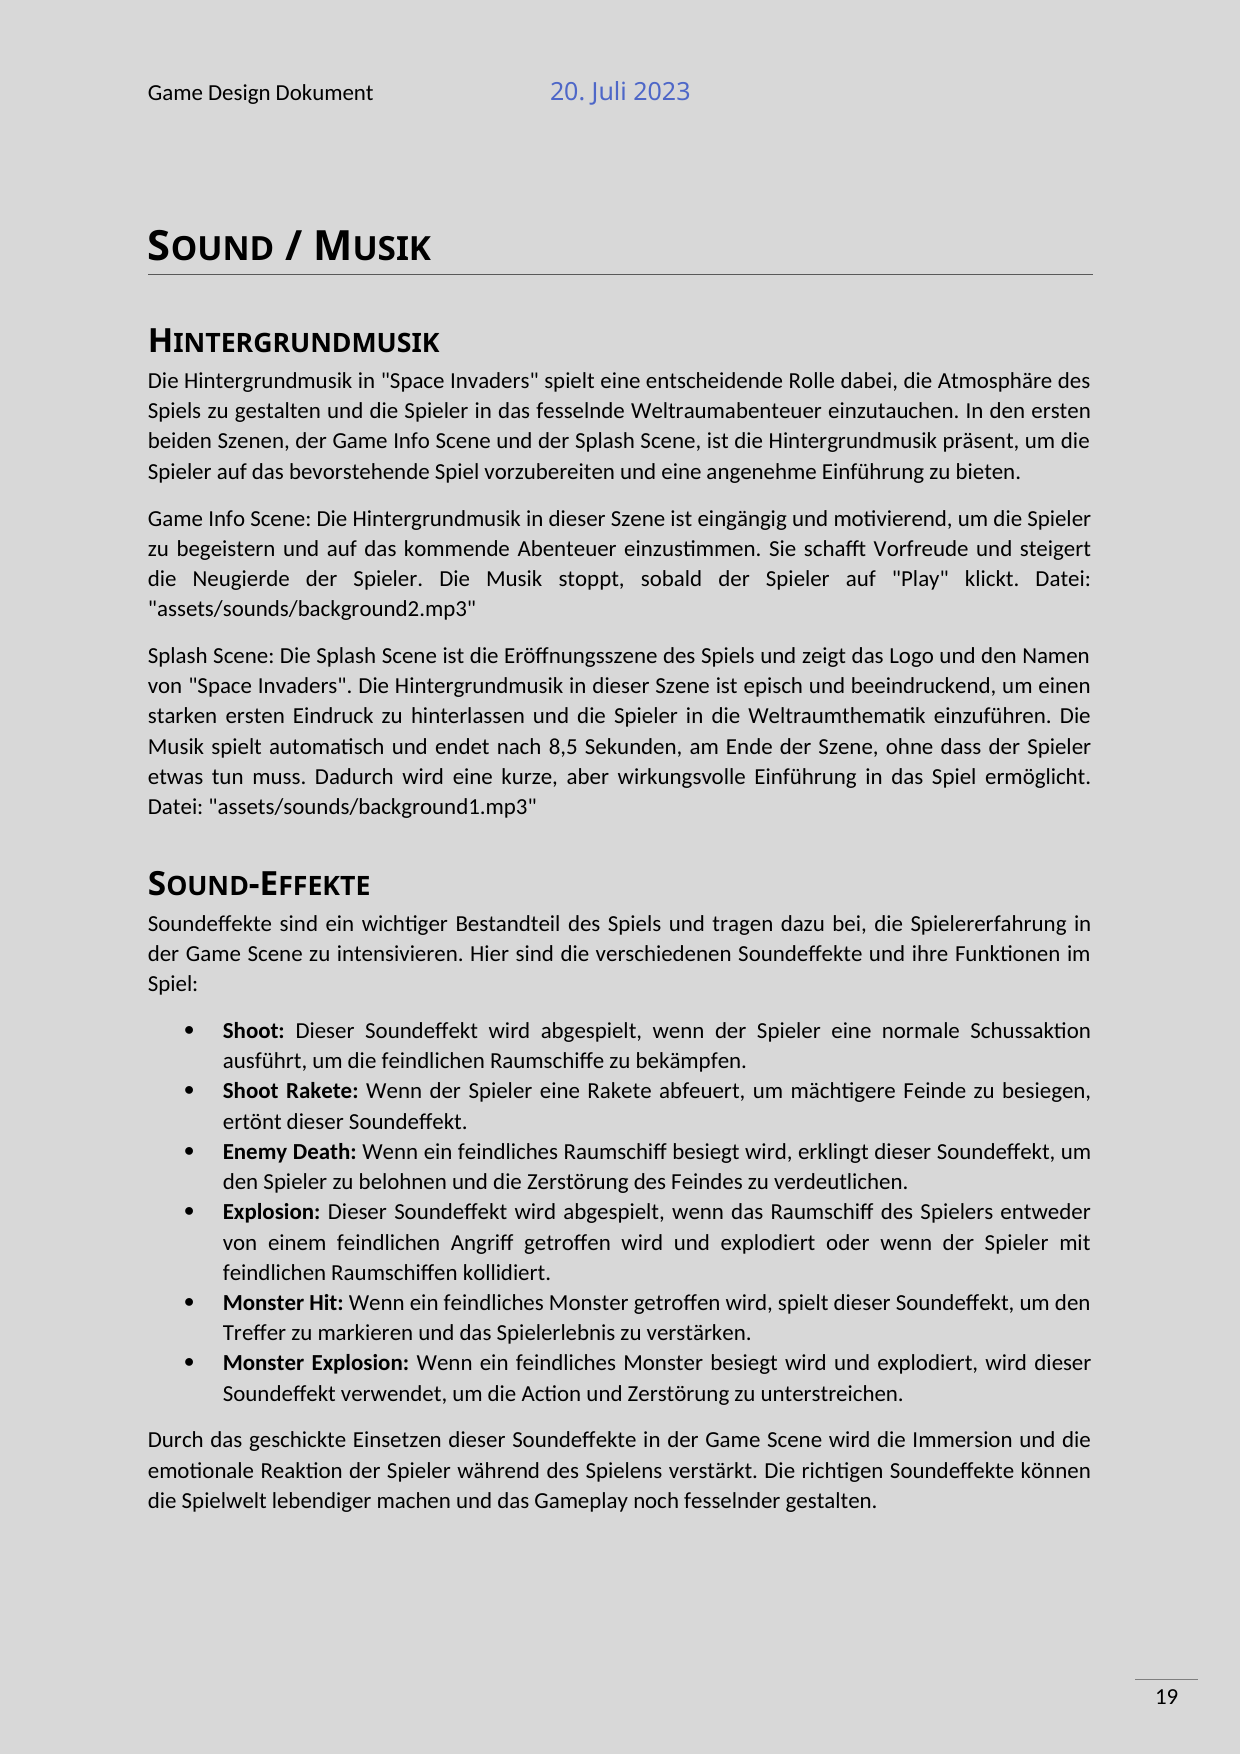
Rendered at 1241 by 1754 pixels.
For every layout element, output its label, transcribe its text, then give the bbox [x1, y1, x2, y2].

list Explosion: Dieser Soundeffekt wird abgespielt, wenn das Raumschiff des Spielers entweder von einem feindlichen Angriff getroffen wird und explodiert oder wenn der Spieler mit feindlichen Raumschiffen kollidiert. [185, 1197, 1093, 1286]
text Die Hintergrundmusik in "Space Invaders" spielt eine entscheidende Rolle dabei, die Atmosphäre des Spiels zu gestalten und die Spieler in das fesselnde Weltraumabenteuer einzutauchen. In den ersten beiden Szenen, der Game Info Scene und der Splash Scene, ist die Hintergrundmusik präsent, um die Spieler auf das bevorstehende Spiel vorzubereiten und eine angenehme Einführung zu bieten. [148, 366, 1093, 485]
list Shoot Rakete: Wenn der Spieler eine Rakete abfeuert, um mächtigere Feinde zu besiegen, ertönt dieser Soundeffekt. [185, 1077, 1093, 1135]
subtitle Sound / Musik [148, 215, 1093, 274]
list Shoot: Dieser Soundeffekt wird abgespielt, wenn der Spieler eine normale Schussaktion ausführt, um die feindlichen Raumschiffe zu bekämpfen. [185, 1016, 1093, 1074]
list Monster Hit: Wenn ein feindliches Monster getroffen wird, spielt dieser Soundeffekt, um den Treffer zu markieren und das Spielerlebnis zu verstärken. [185, 1288, 1093, 1346]
list Enemy Death: Wenn ein feindliches Raumschiff besiegt wird, erklingt dieser Soundeffekt, um den Spieler zu belohnen und die Zerstörung des Feindes zu verdeutlichen. [185, 1137, 1093, 1195]
text Splash Scene: Die Splash Scene ist die Eröffnungsszene des Spiels und zeigt das Logo und den Namen von "Space Invaders". Die Hintergrundmusik in dieser Szene ist episch und beeindruckend, um einen starken ersten Eindruck zu hinterlassen und die Spieler in die Weltraumthematik einzuführen. Die Musik spielt automatisch und endet nach 8,5 Sekunden, am Ende der Szene, ohne dass der Spieler etwas tun muss. Dadurch wird eine kurze, aber wirkungsvolle Einführung in das Spiel ermöglicht. Datei: "assets/sounds/background1.mp3" [148, 641, 1093, 820]
list Monster Explosion: Wenn ein feindliches Monster besiegt wird und explodiert, wird dieser Soundeffekt verwendet, um die Action und Zerstörung zu unterstreichen. [185, 1348, 1093, 1407]
text Soundeffekte sind ein wichtiger Bestandteil des Spiels und tragen dazu bei, die Spielererfahrung in der Game Scene zu intensivieren. Hier sind die verschiedenen Soundeffekte und ihre Funktionen im Spiel: [148, 909, 1093, 997]
subtitle Hintergrundmusik [148, 317, 1093, 363]
subtitle Sound-Effekte [148, 860, 1093, 905]
text Durch das geschickte Einsetzen dieser Soundeffekte in der Game Scene wird die Immersion und die emotionale Reaktion der Spieler während des Spielens verstärkt. Die richtigen Soundeffekte können die Spielwelt lebendiger machen und das Gameplay noch fesselnder gestalten. [148, 1426, 1093, 1514]
text Game Info Scene: Die Hintergrundmusik in dieser Szene ist eingängig und motivierend, um die Spieler zu begeistern und auf das kommende Abenteuer einzustimmen. Sie schafft Vorfreude und steigert die Neugierde der Spieler. Die Musik stoppt, sobald der Spieler auf "Play" klickt. Datei: "assets/sounds/background2.mp3" [148, 504, 1093, 622]
